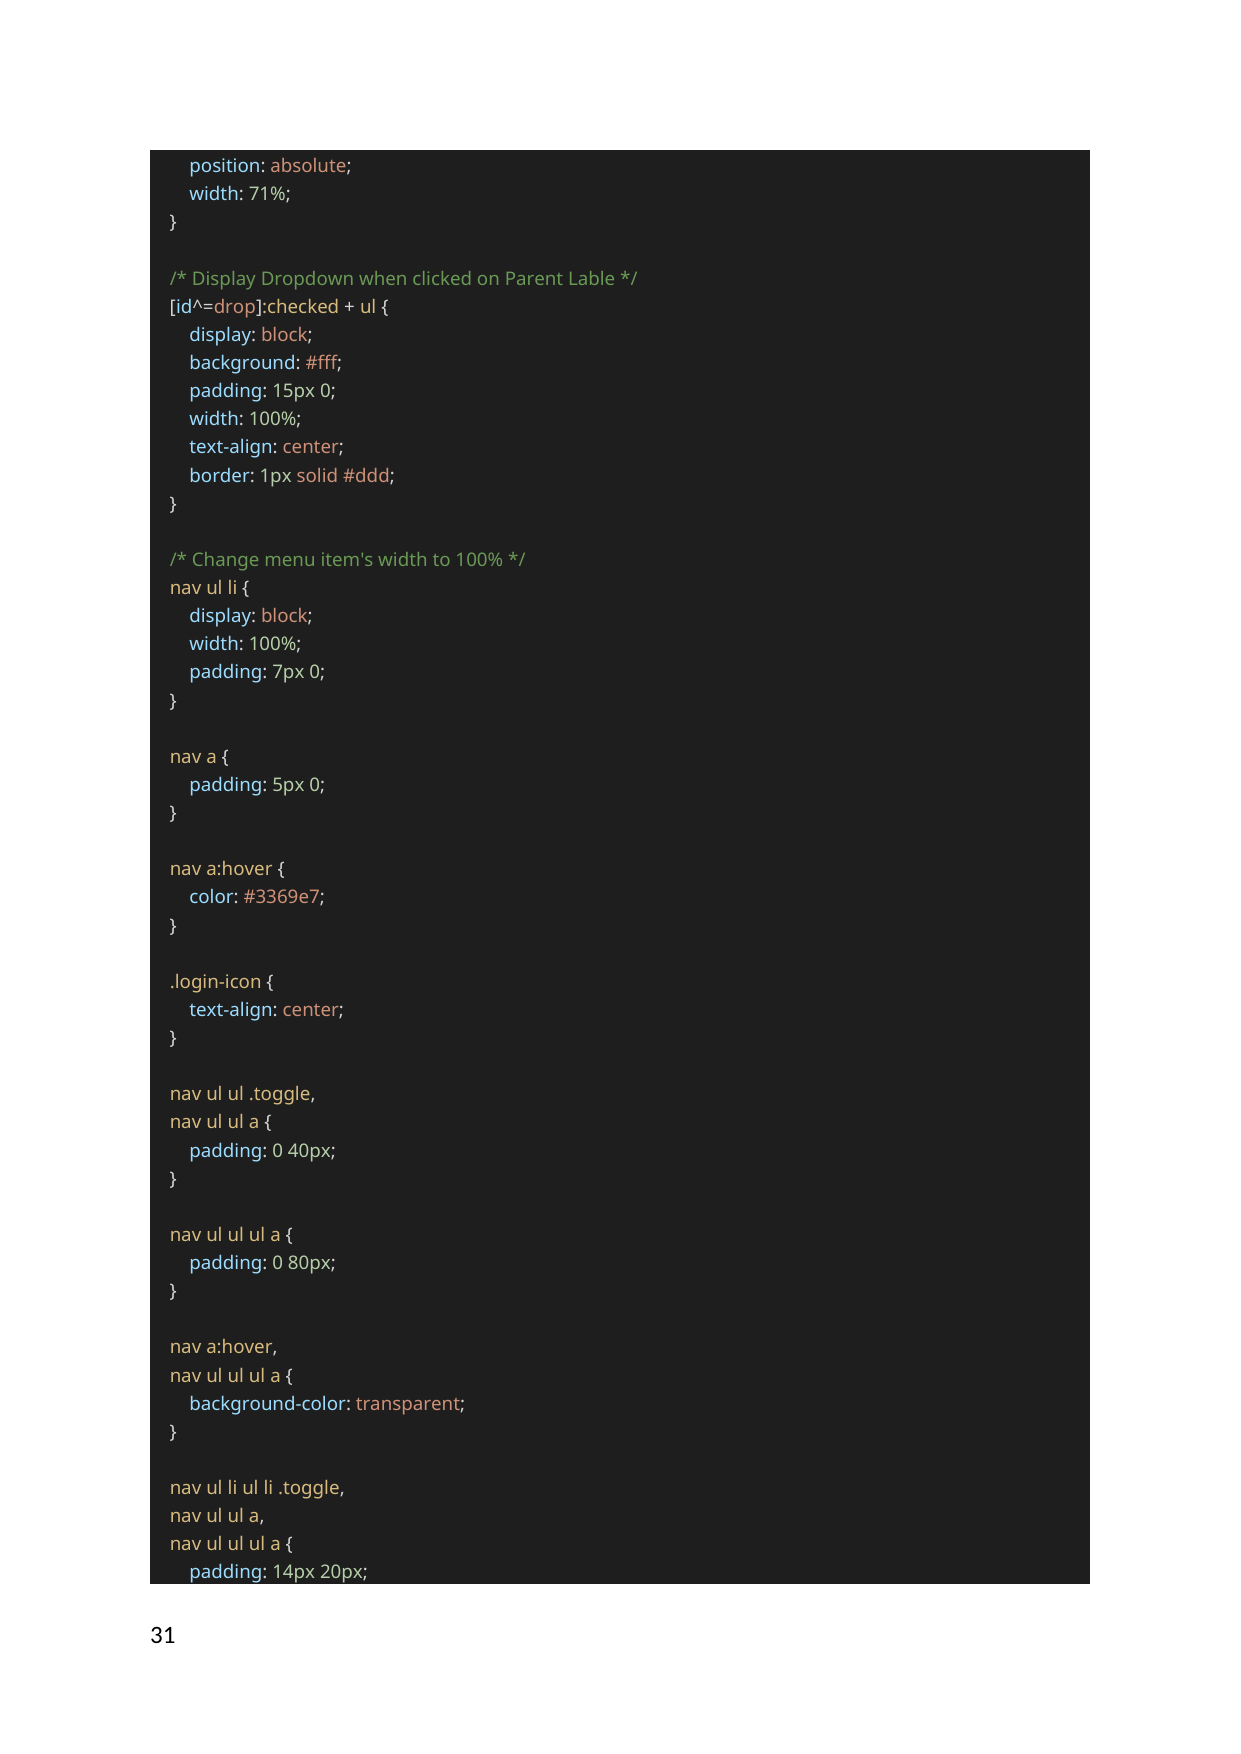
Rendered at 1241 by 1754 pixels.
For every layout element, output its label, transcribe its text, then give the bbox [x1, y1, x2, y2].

text } [150, 909, 1090, 937]
text nav ul li ul li .toggle, [150, 1472, 1090, 1500]
text background-color: transparent; [150, 1387, 1090, 1416]
text nav a { [150, 741, 1090, 769]
text padding: 0 80px; [150, 1247, 1090, 1275]
text background: #fff; [150, 347, 1090, 375]
text display: block; [150, 319, 1090, 347]
text padding: 5px 0; [150, 769, 1090, 797]
text padding: 14px 20px; [150, 1556, 1090, 1584]
text nav ul ul ul a { [150, 1359, 1090, 1387]
text } [150, 1162, 1090, 1191]
text display: block; [150, 600, 1090, 628]
text } [150, 1022, 1090, 1050]
text .login-icon { [150, 966, 1090, 994]
text nav a:hover, [150, 1331, 1090, 1359]
text width: 100%; [150, 403, 1090, 431]
text border: 1px solid #ddd; [150, 459, 1090, 487]
text nav ul ul ul a { [150, 1528, 1090, 1556]
text nav ul ul ul a { [150, 1219, 1090, 1247]
text width: 100%; [150, 628, 1090, 656]
text /* Display Dropdown when clicked on Parent Lable */ [150, 262, 1090, 291]
text nav ul li { [150, 572, 1090, 600]
text position: absolute; [150, 150, 1090, 178]
text color: #3369e7; [150, 881, 1090, 909]
text [id^=drop]:checked + ul { [150, 291, 1090, 319]
text text-align: center; [150, 431, 1090, 459]
text } [150, 684, 1090, 712]
text } [150, 1275, 1090, 1303]
text text-align: center; [150, 994, 1090, 1022]
text padding: 0 40px; [150, 1134, 1090, 1162]
text } [150, 206, 1090, 234]
text /* Change menu item's width to 100% */ [150, 544, 1090, 572]
text nav ul ul a { [150, 1106, 1090, 1134]
text nav ul ul .toggle, [150, 1078, 1090, 1106]
text nav a:hover { [150, 853, 1090, 881]
text } [150, 797, 1090, 825]
text padding: 7px 0; [150, 656, 1090, 684]
text } [150, 487, 1090, 516]
text } [150, 1416, 1090, 1444]
text padding: 15px 0; [150, 375, 1090, 403]
text nav ul ul a, [150, 1500, 1090, 1528]
text width: 71%; [150, 178, 1090, 206]
